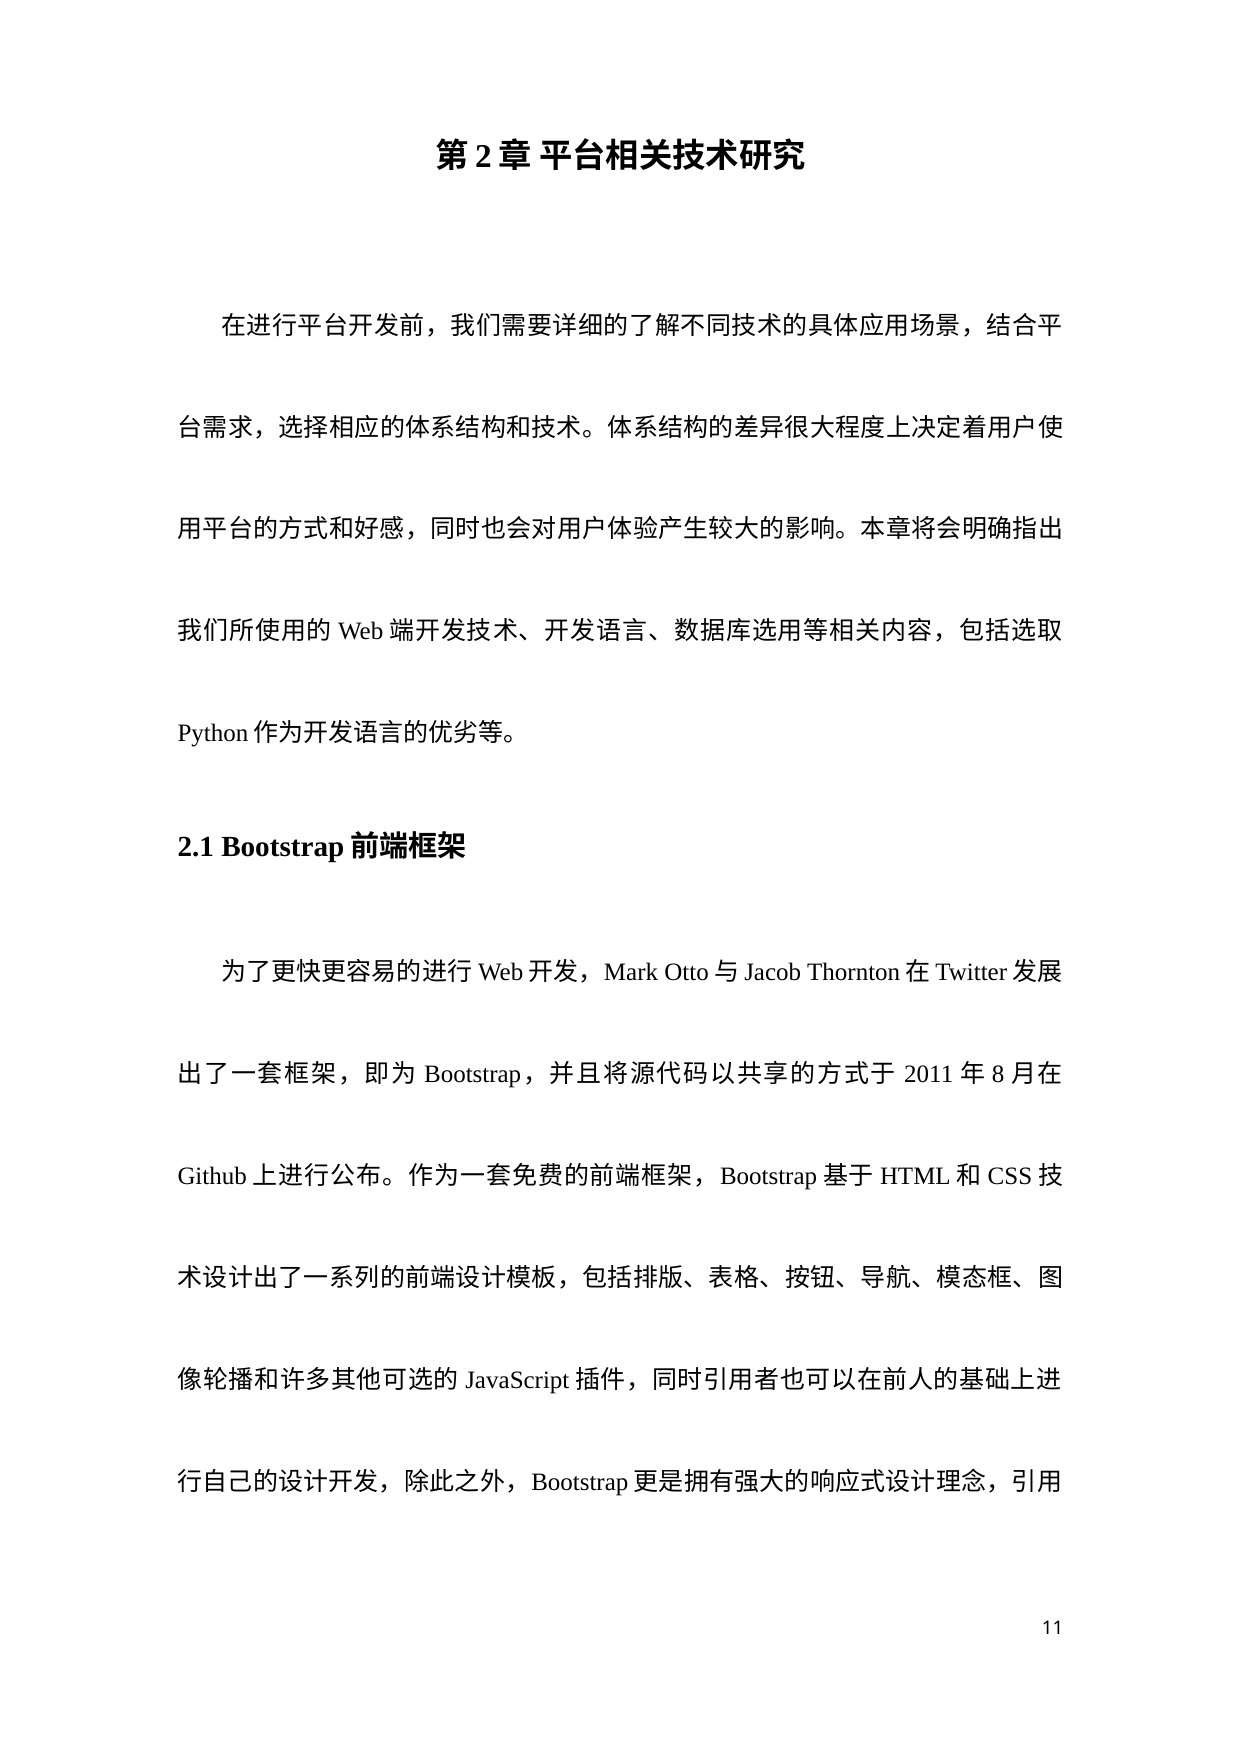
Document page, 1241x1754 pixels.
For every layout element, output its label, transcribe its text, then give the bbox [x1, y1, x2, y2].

text 在进行平台开发前，我们需要详细的了解不同技术的具体应用场景，结合平台需求，选择相应的体系结构和技术。体系结构的差异很大程度上决定着用户使用平台的方式和好感，同时也会对用户体验产生较大的影响。本章将会明确指出我们所使用的Web端开发技术、开发语言、数据库选用等相关内容，包括选取Python作为开发语言的优劣等。 [177, 289, 1063, 765]
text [177, 936, 1063, 1513]
subtitle 2.1 Bootstrap前端框架 [177, 810, 1063, 878]
subtitle 第2章 平台相关技术研究 [177, 119, 1063, 187]
